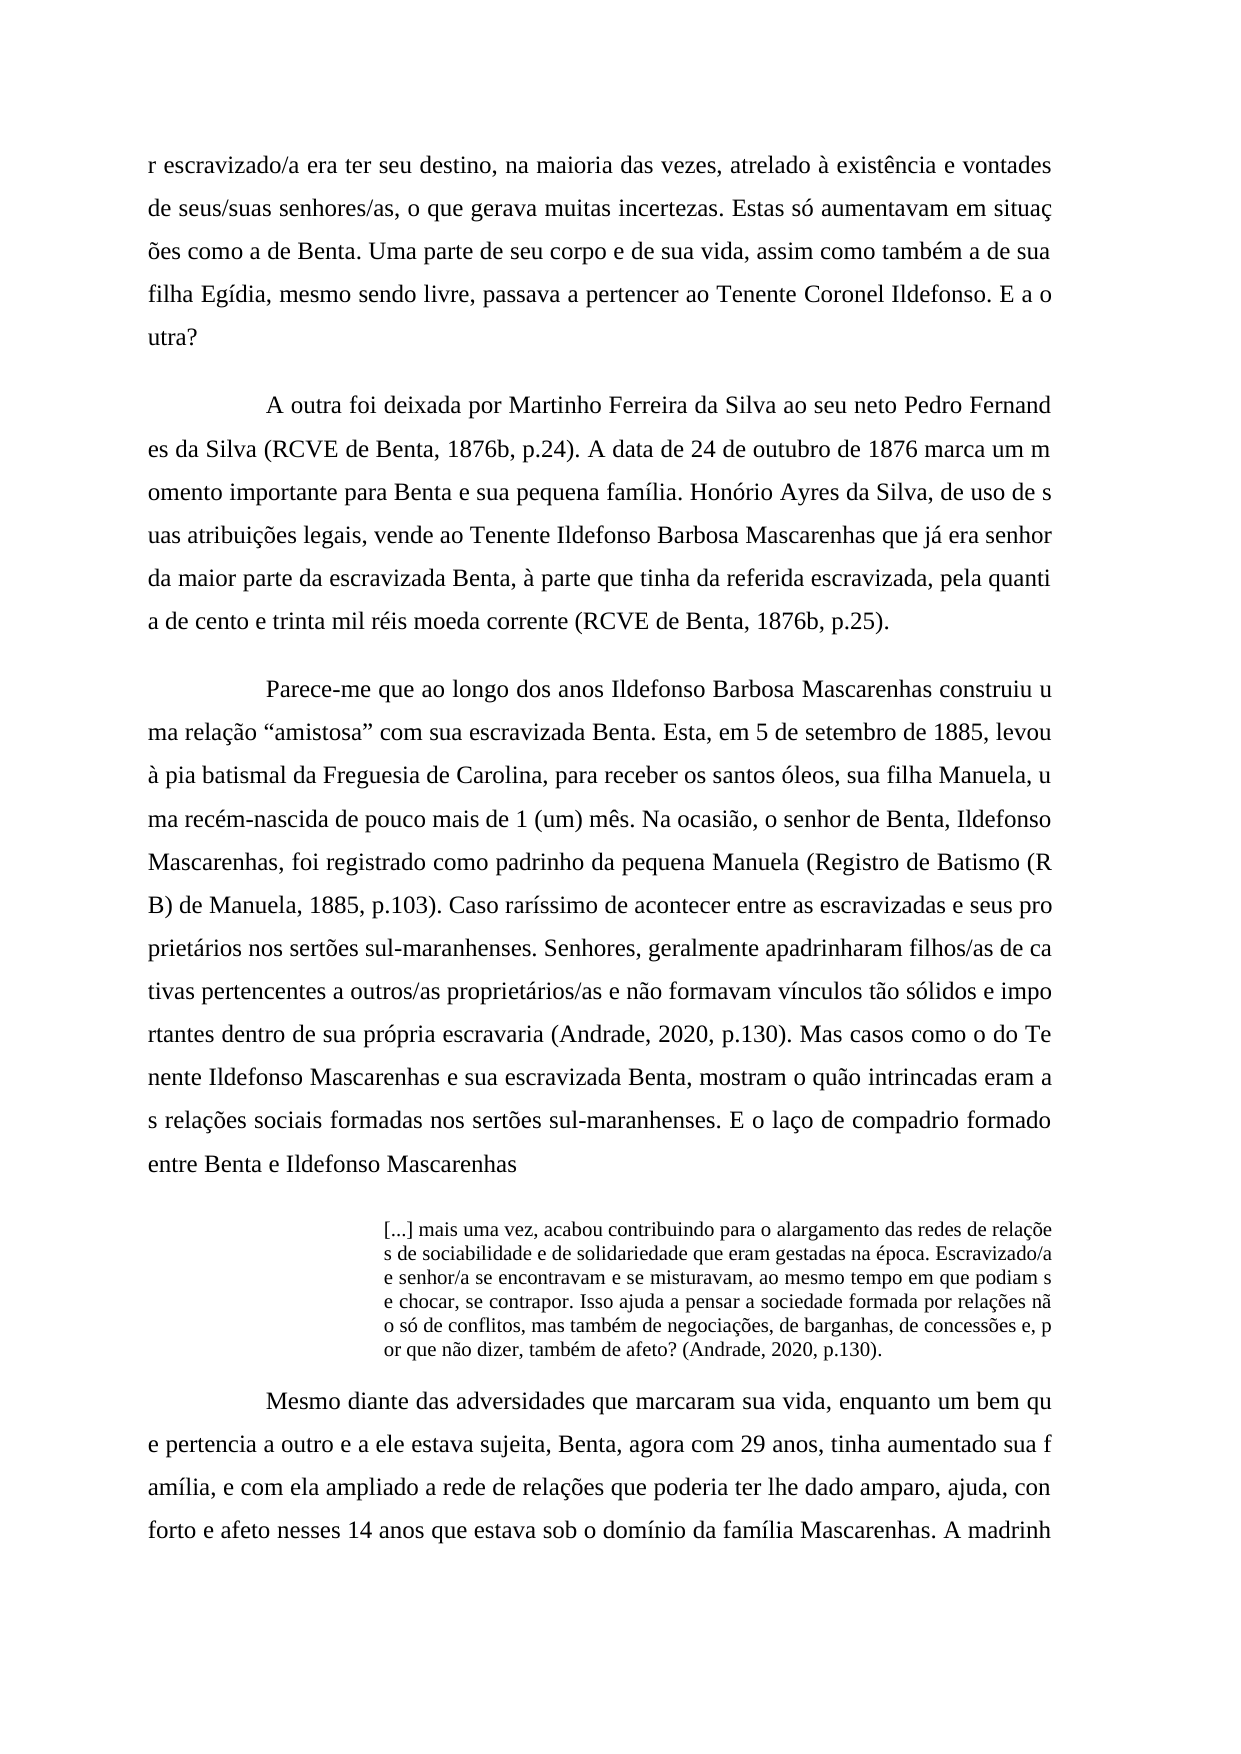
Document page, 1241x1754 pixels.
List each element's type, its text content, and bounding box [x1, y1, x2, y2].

text A outra foi deixada por Martinho Ferreira da Silva ao seu neto Pedro Fernandes da Silva (RCVE de Benta, 1876b, p.24). A data de 24 de outubro de 1876 marca um momento importante para Benta e sua pequena família. Honório Ayres da Silva, de uso de suas atribuições legais, vende ao Tenente Ildefonso Barbosa Mascarenhas que já era senhor da maior parte da escravizada Benta, à parte que tinha da referida escravizada, pela quantia de cento e trinta mil réis moeda corrente (RCVE de Benta, 1876b, p.25). [148, 391, 1053, 635]
text Parece-me que ao longo dos anos Ildefonso Barbosa Mascarenhas construiu uma relação “amistosa” com sua escravizada Benta. Esta, em 5 de setembro de 1885, levou à pia batismal da Freguesia de Carolina, para receber os santos óleos, sua filha Manuela, uma recém-nascida de pouco mais de 1 (um) mês. Na ocasião, o senhor de Benta, Ildefonso Mascarenhas, foi registrado como padrinho da pequena Manuela (Registro de Batismo (RB) de Manuela, 1885, p.103). Caso raríssimo de acontecer entre as escravizadas e seus proprietários nos sertões sul-maranhenses. Senhores, geralmente apadrinharam filhos/as de cativas pertencentes a outros/as proprietários/as e não formavam vínculos tão sólidos e importantes dentro de sua própria escravaria (Andrade, 2020, p.130). Mas casos como o do Tenente Ildefonso Mascarenhas e sua escravizada Benta, mostram o quão intrincadas eram as relações sociais formadas nos sertões sul-maranhenses. E o laço de compadrio formado entre Benta e Ildefonso Mascarenhas [148, 674, 1053, 1177]
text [148, 1386, 1053, 1544]
text [...] mais uma vez, acabou contribuindo para o alargamento das redes de relações de sociabilidade e de solidariedade que eram gestadas na época. Escravizado/a e senhor/a se encontravam e se misturavam, ao mesmo tempo em que podiam se chocar, se contrapor. Isso ajuda a pensar a sociedade formada por relações não só de conflitos, mas também de negociações, de barganhas, de concessões e, por que não dizer, também de afeto? (Andrade, 2020, p.130). [384, 1217, 1053, 1361]
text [148, 150, 1053, 351]
